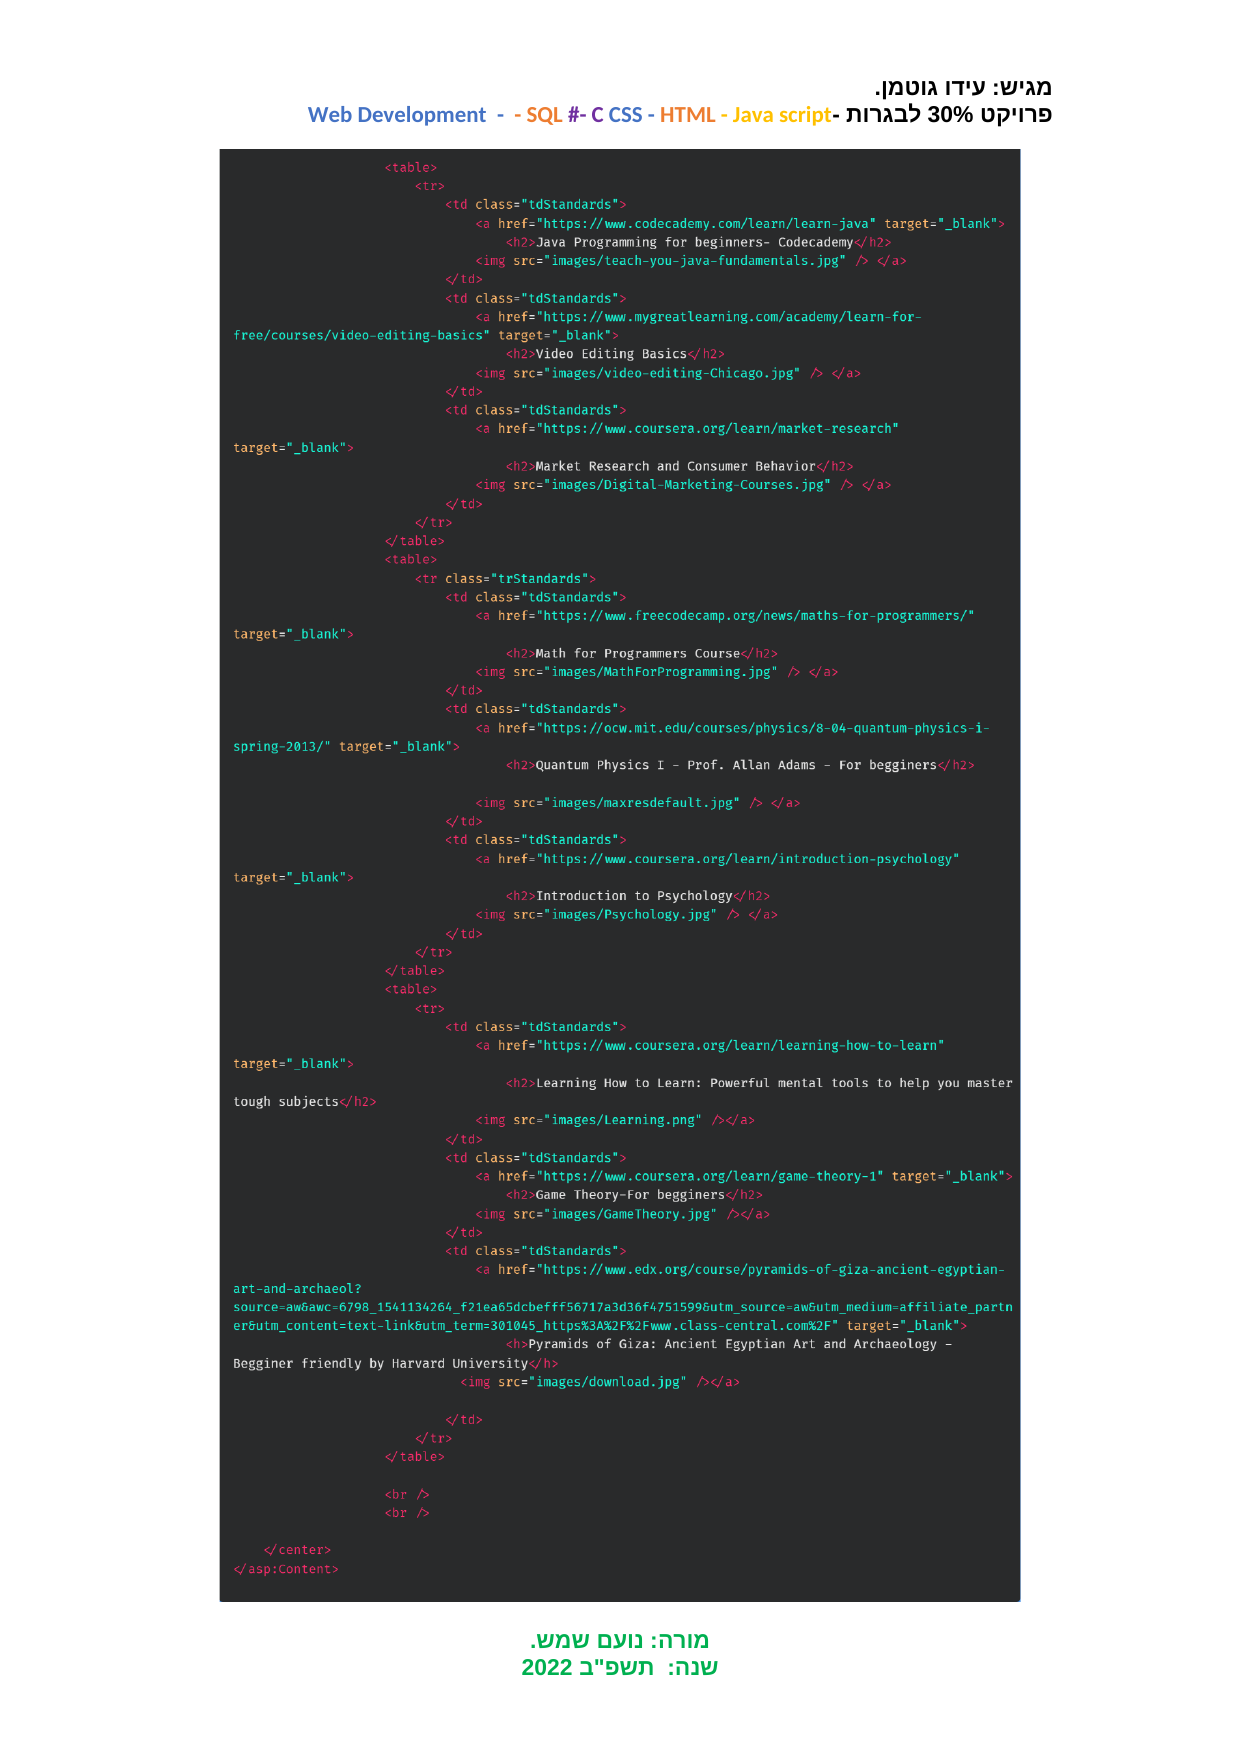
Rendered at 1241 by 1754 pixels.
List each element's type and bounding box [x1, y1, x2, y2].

picture [219, 149, 1021, 1602]
